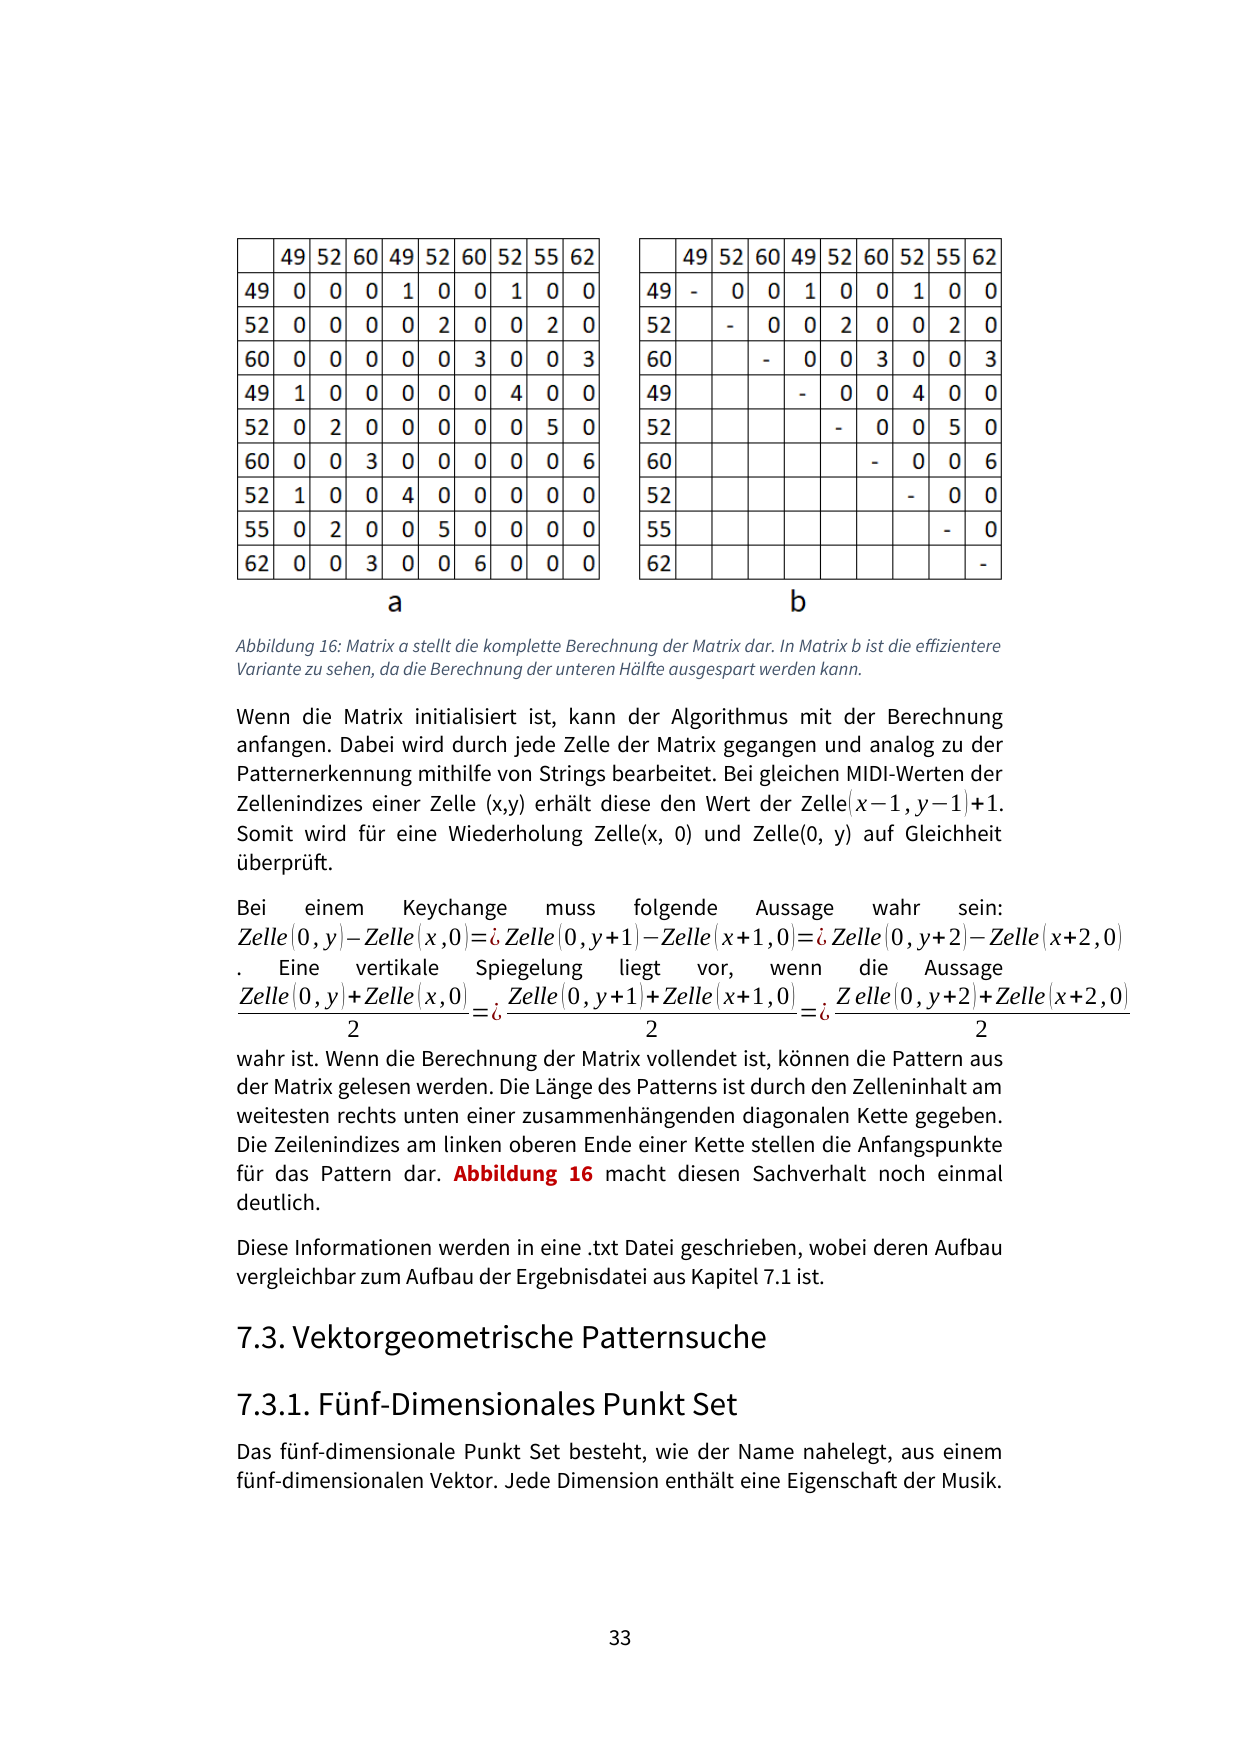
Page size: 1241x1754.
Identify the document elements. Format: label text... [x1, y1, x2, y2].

text Wenn die Matrix initialisiert ist, kann der Algorithmus mit der Berechnung anfangen. Dabei wird durch jede Zelle der Matrix gegangen und analog zu der Patternerkennung mithilfe von Strings bearbeitet. Bei gleichen MIDI-Werten der Zellenindizes einer Zelle (x,y) erhält diese den Wert der Zelle. Somit wird für eine Wiederholung Zelle(x, 0) und Zelle(0, y) auf Gleichheit überprüft. [236, 701, 1004, 876]
picture [236, 236, 1004, 617]
subtitle 7.3.1. Fünf-Dimensionales Punkt Set [236, 1383, 1004, 1424]
text Diese Informationen werden in eine .txt Datei geschrieben, wobei deren Aufbau vergleichbar zum Aufbau der Ergebnisdatei aus Kapitel 7.1 ist. [236, 1233, 1004, 1291]
subtitle 7.3. Vektorgeometrische Patternsuche [236, 1316, 1004, 1358]
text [236, 1437, 1004, 1495]
text Bei einem Keychange muss folgende Aussage wahr sein: . Eine vertikale Spiegelung liegt vor, wenn die Aussage wahr ist. Wenn die Berechnung der Matrix vollendet ist, können die Pattern aus der Matrix gelesen werden. Die Länge des Patterns ist durch den Zelleninhalt am weitesten rechts unten einer zusammenhängenden diagonalen Kette gegeben. Die Zeilenindizes am linken oberen Ende einer Kette stellen die Anfangspunkte für das Pattern dar. Abbildung 16 macht diesen Sachverhalt noch einmal deutlich. [236, 893, 1004, 1216]
